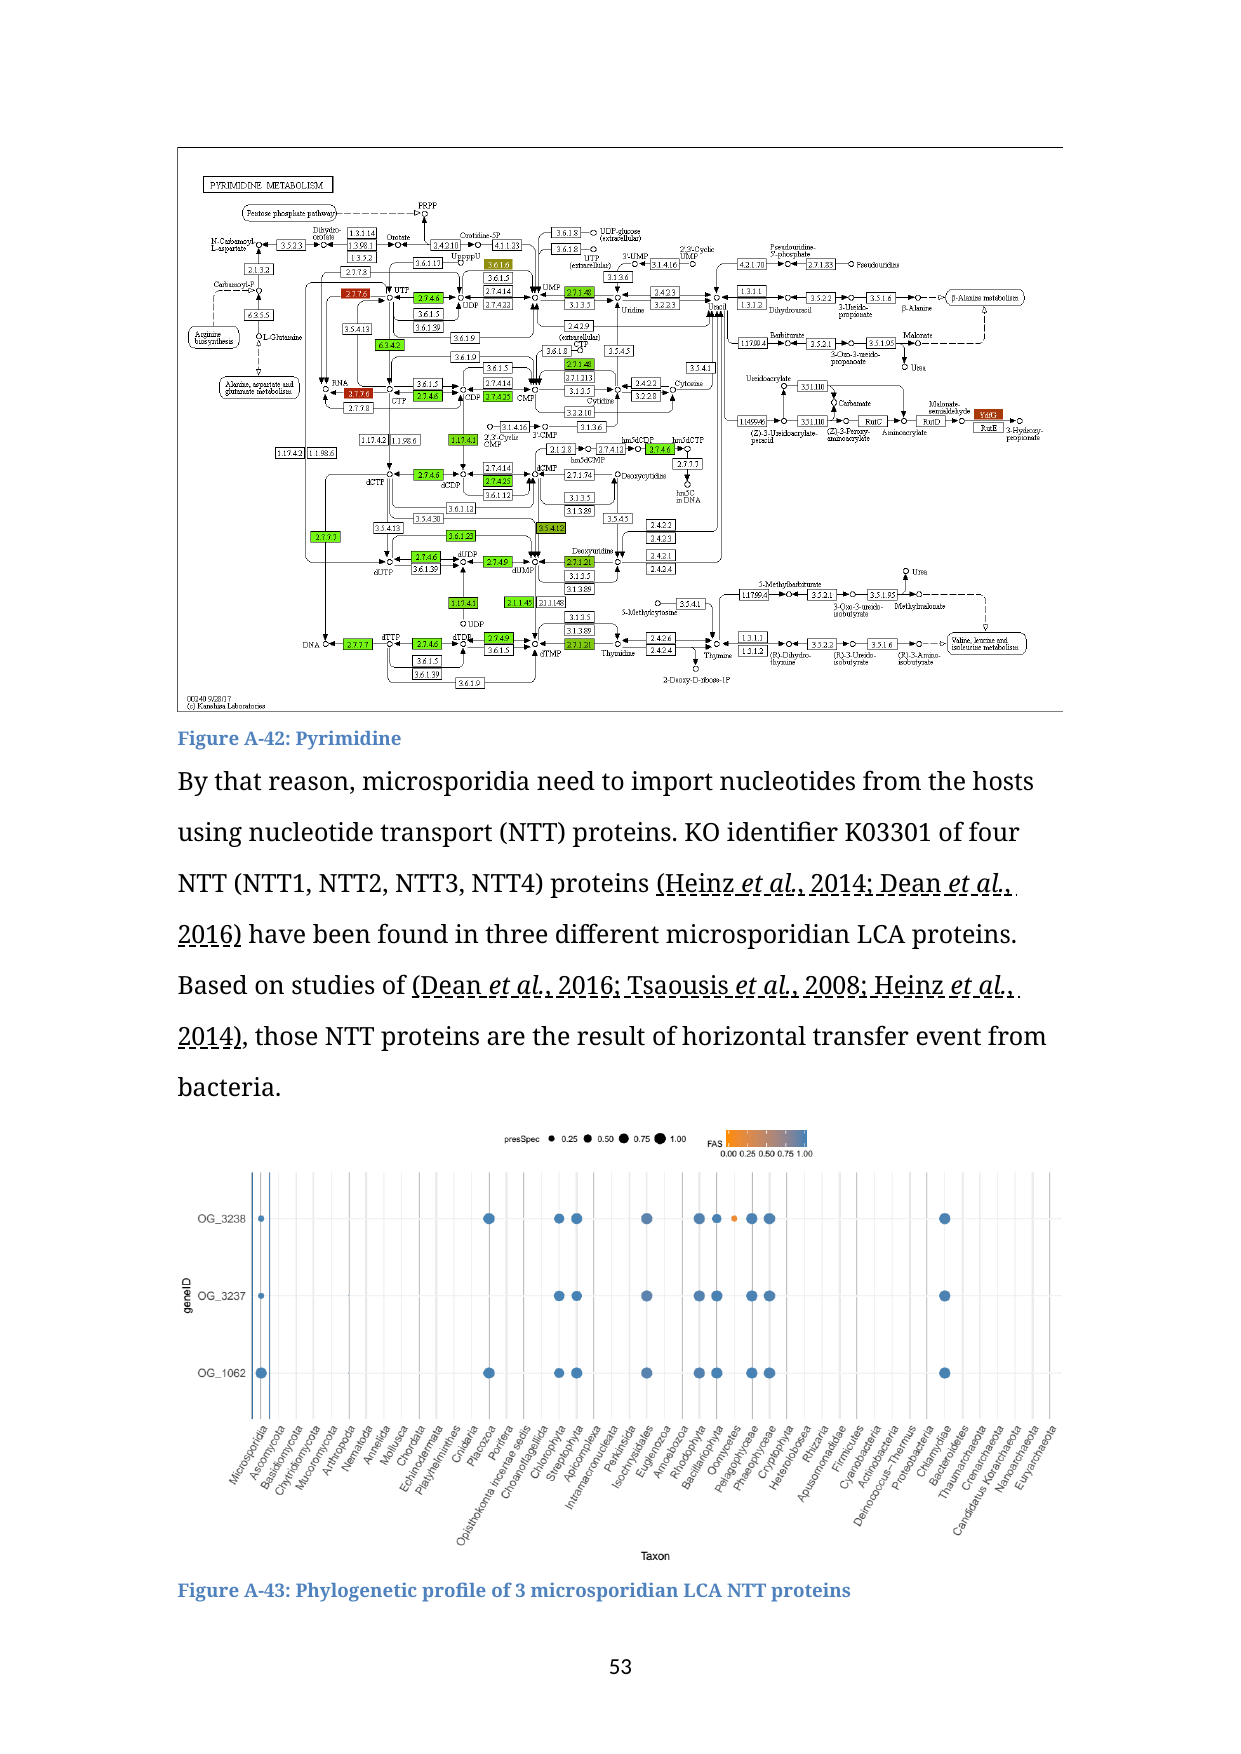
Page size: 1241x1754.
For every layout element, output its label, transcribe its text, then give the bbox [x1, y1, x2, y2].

text Figure A-43: Phylogenetic profile of 3 microsporidian LCA NTT proteins [177, 1578, 1063, 1603]
picture [177, 147, 1063, 712]
text Figure A-42: Pyrimidine [177, 725, 1063, 751]
text By that reason, microsporidia need to import nucleotides from the hosts using nucleotide transport (NTT) proteins. KO identifier K03301 of four NTT (NTT1, NTT2, NTT3, NTT4) proteins (Heinz et al., 2014; Dean et al., 2016) have been found in three different microsporidian LCA proteins. Based on studies of (Dean et al., 2016; Tsaousis et al., 2008; Heinz et al., 2014), those NTT proteins are the result of horizontal transfer event from bacteria. [177, 763, 1063, 1104]
